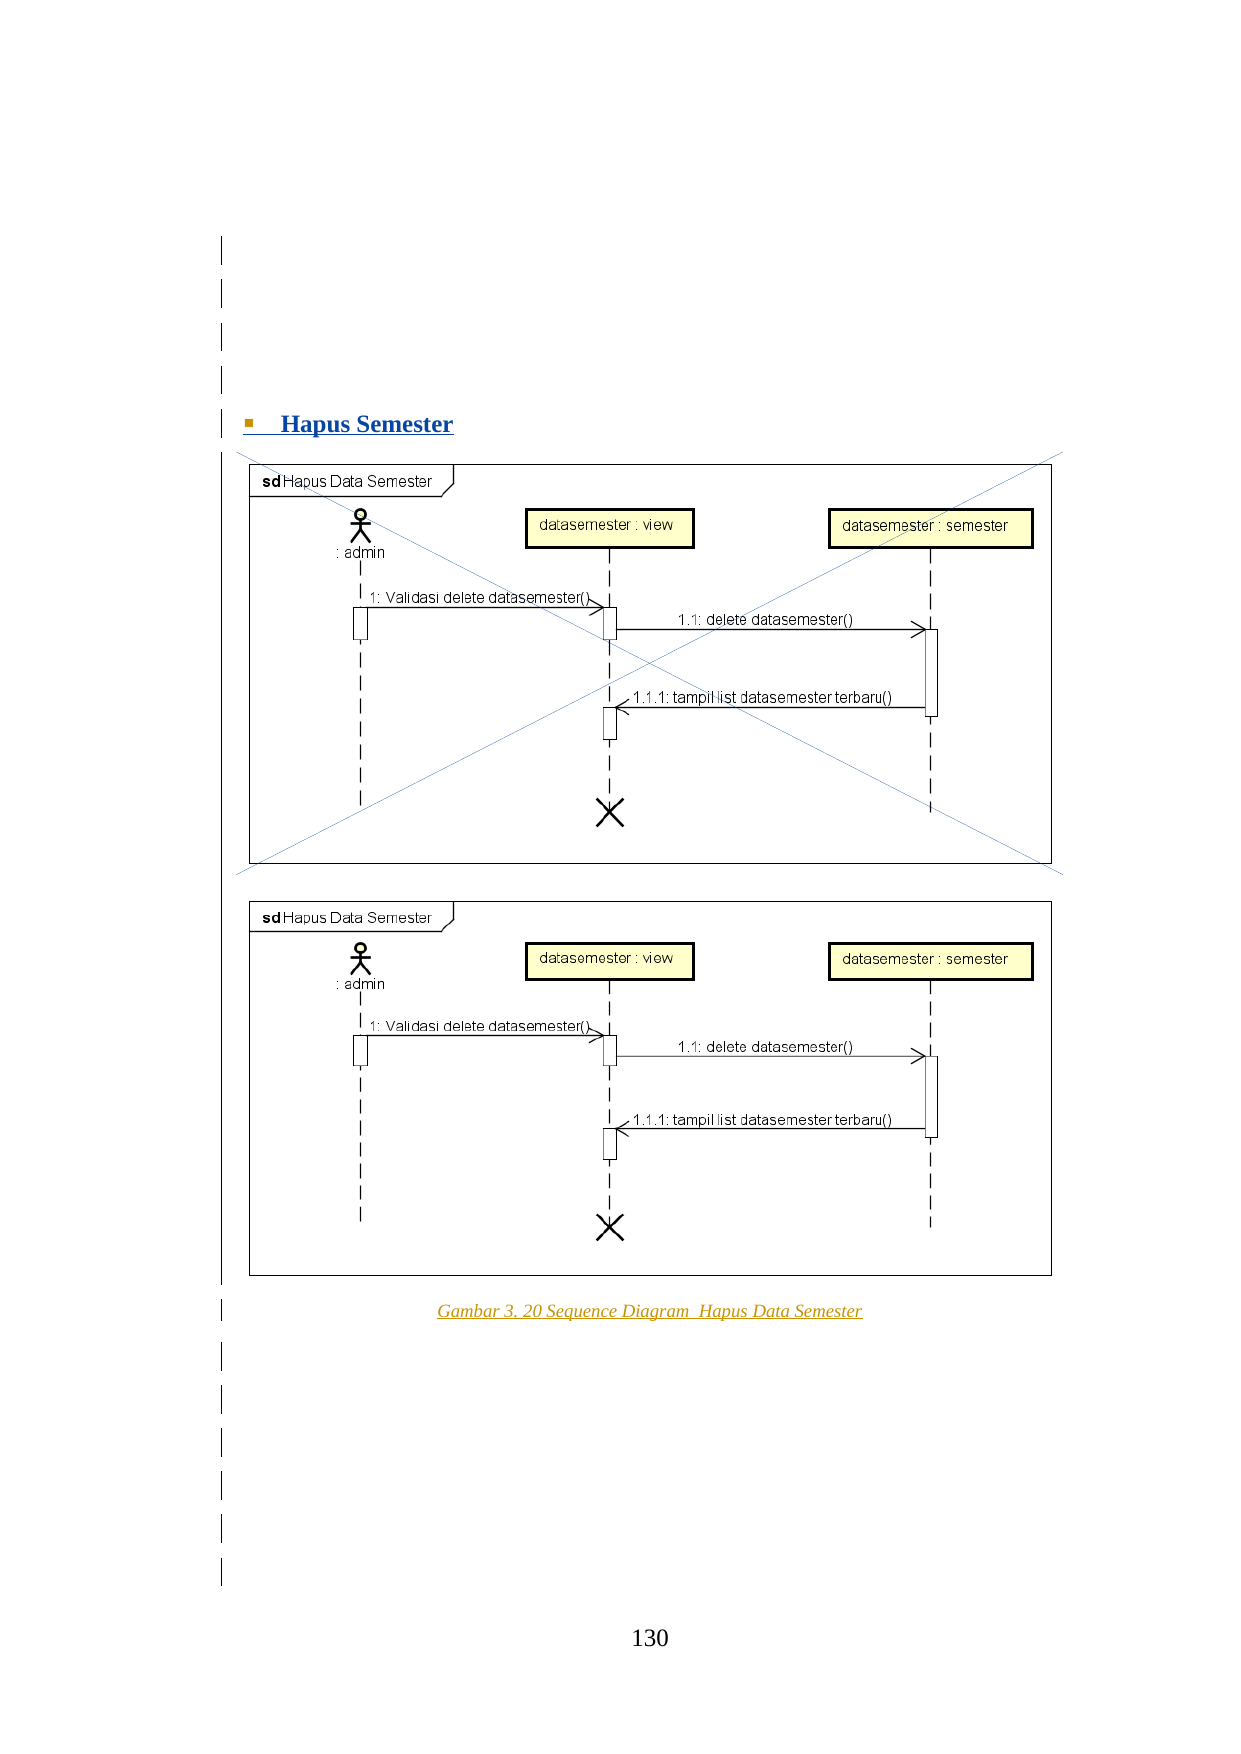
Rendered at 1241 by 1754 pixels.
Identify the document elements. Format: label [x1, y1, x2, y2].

picture [238, 664, 1061, 875]
picture [237, 451, 1062, 662]
picture [236, 453, 647, 874]
picture [652, 453, 1063, 874]
picture [236, 889, 1063, 1286]
